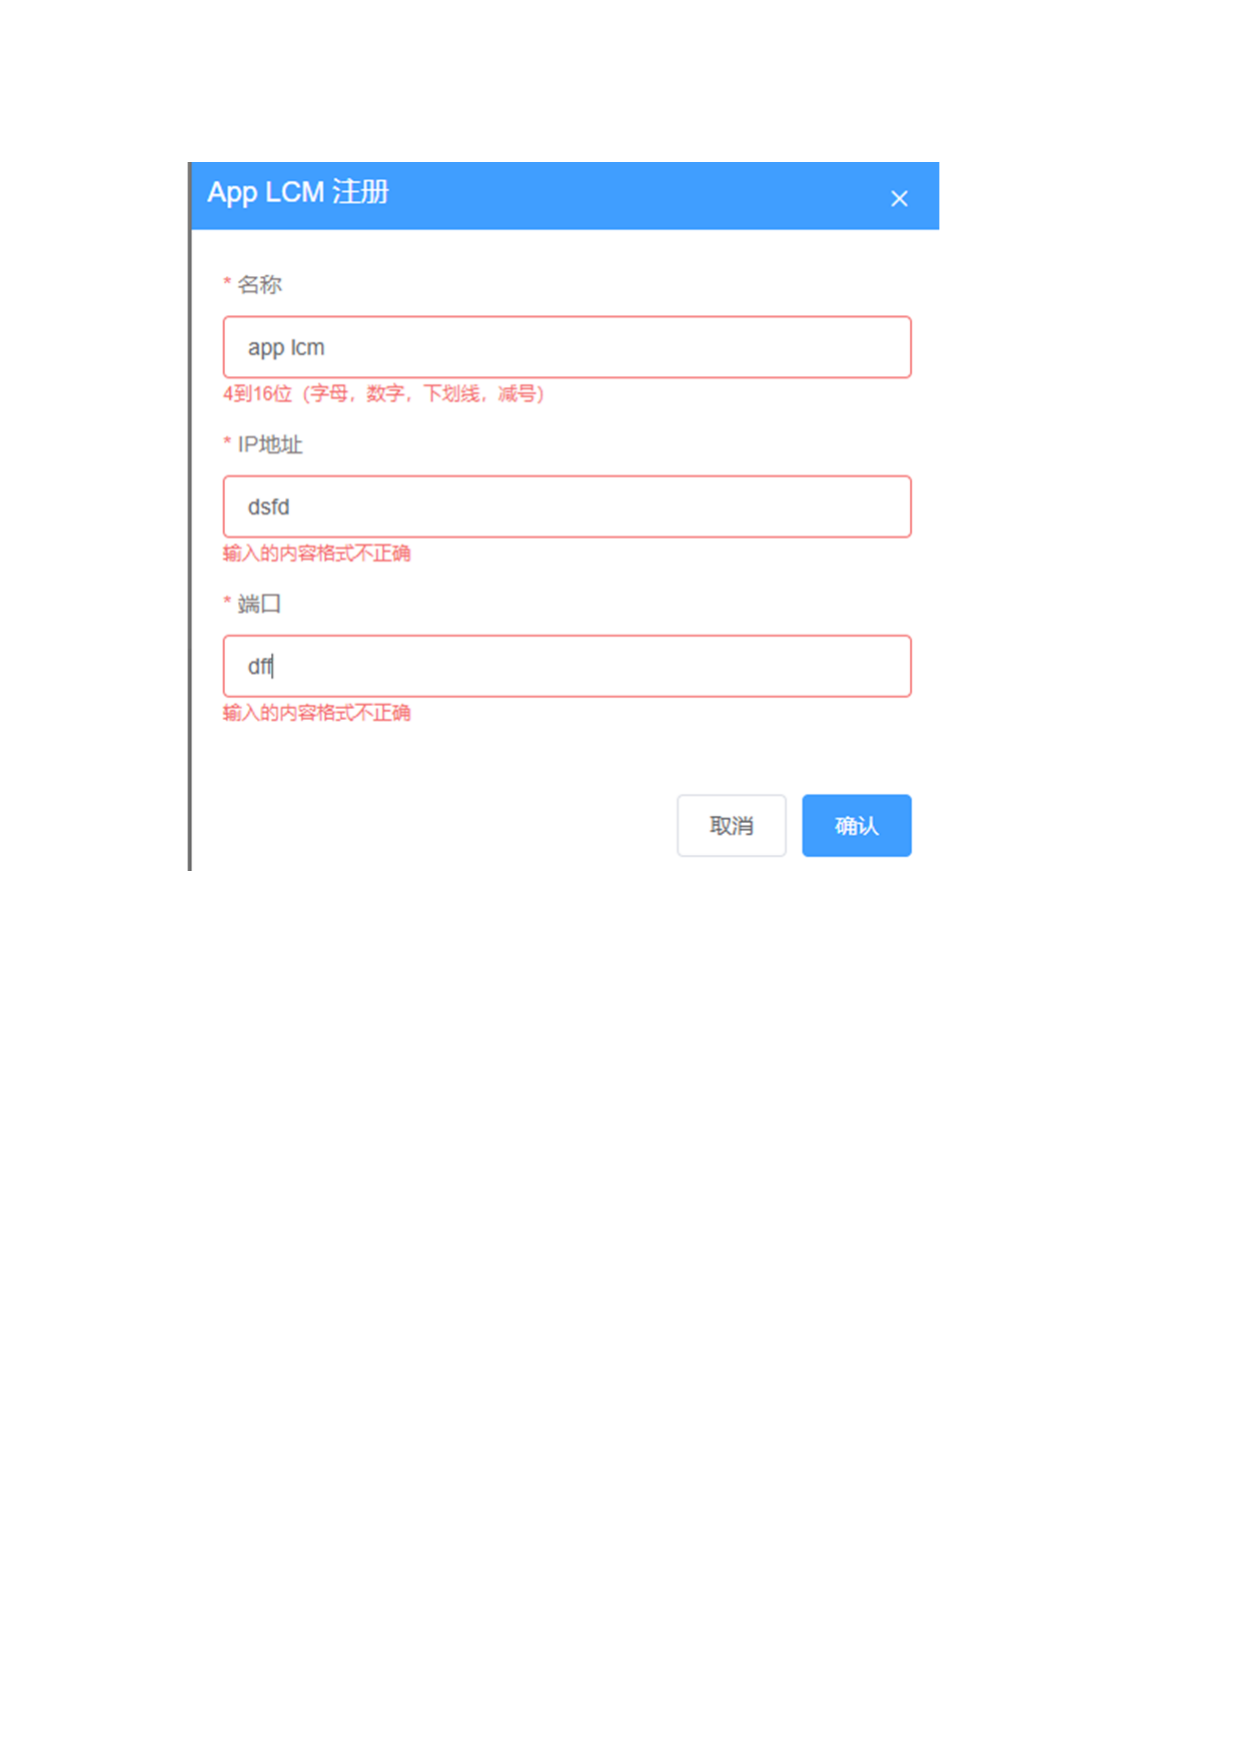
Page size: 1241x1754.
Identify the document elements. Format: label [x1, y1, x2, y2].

picture [187, 162, 940, 871]
